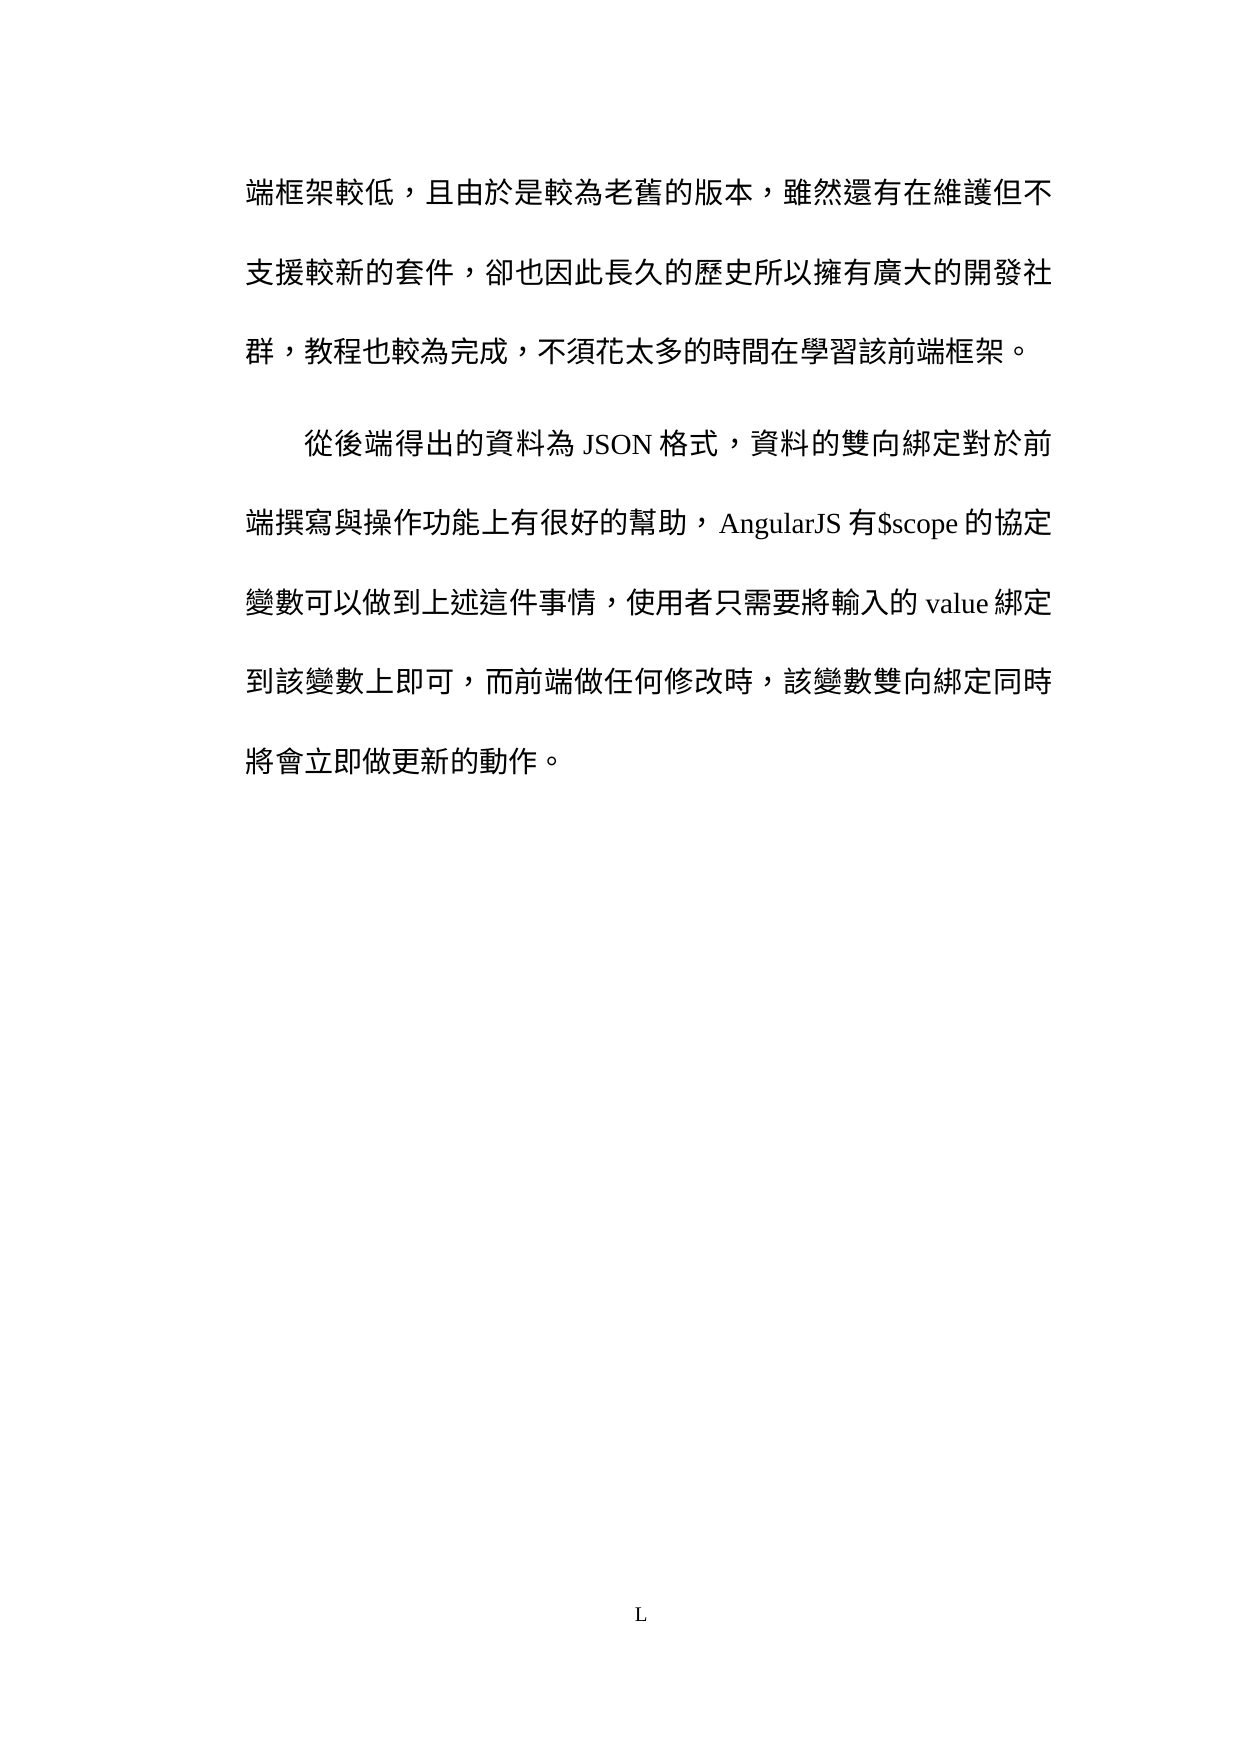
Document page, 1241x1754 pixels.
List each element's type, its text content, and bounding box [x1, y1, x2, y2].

list 從後端得出的資料為JSON格式，資料的雙向綁定對於前端撰寫與操作功能上有很好的幫助，AngularJS有$scope的協定變數可以做到上述這件事情，使用者只需要將輸入的value綁定到該變數上即可，而前端做任何修改時，該變數雙向綁定同時將會立即做更新的動作。 [246, 402, 1053, 799]
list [246, 151, 1053, 389]
